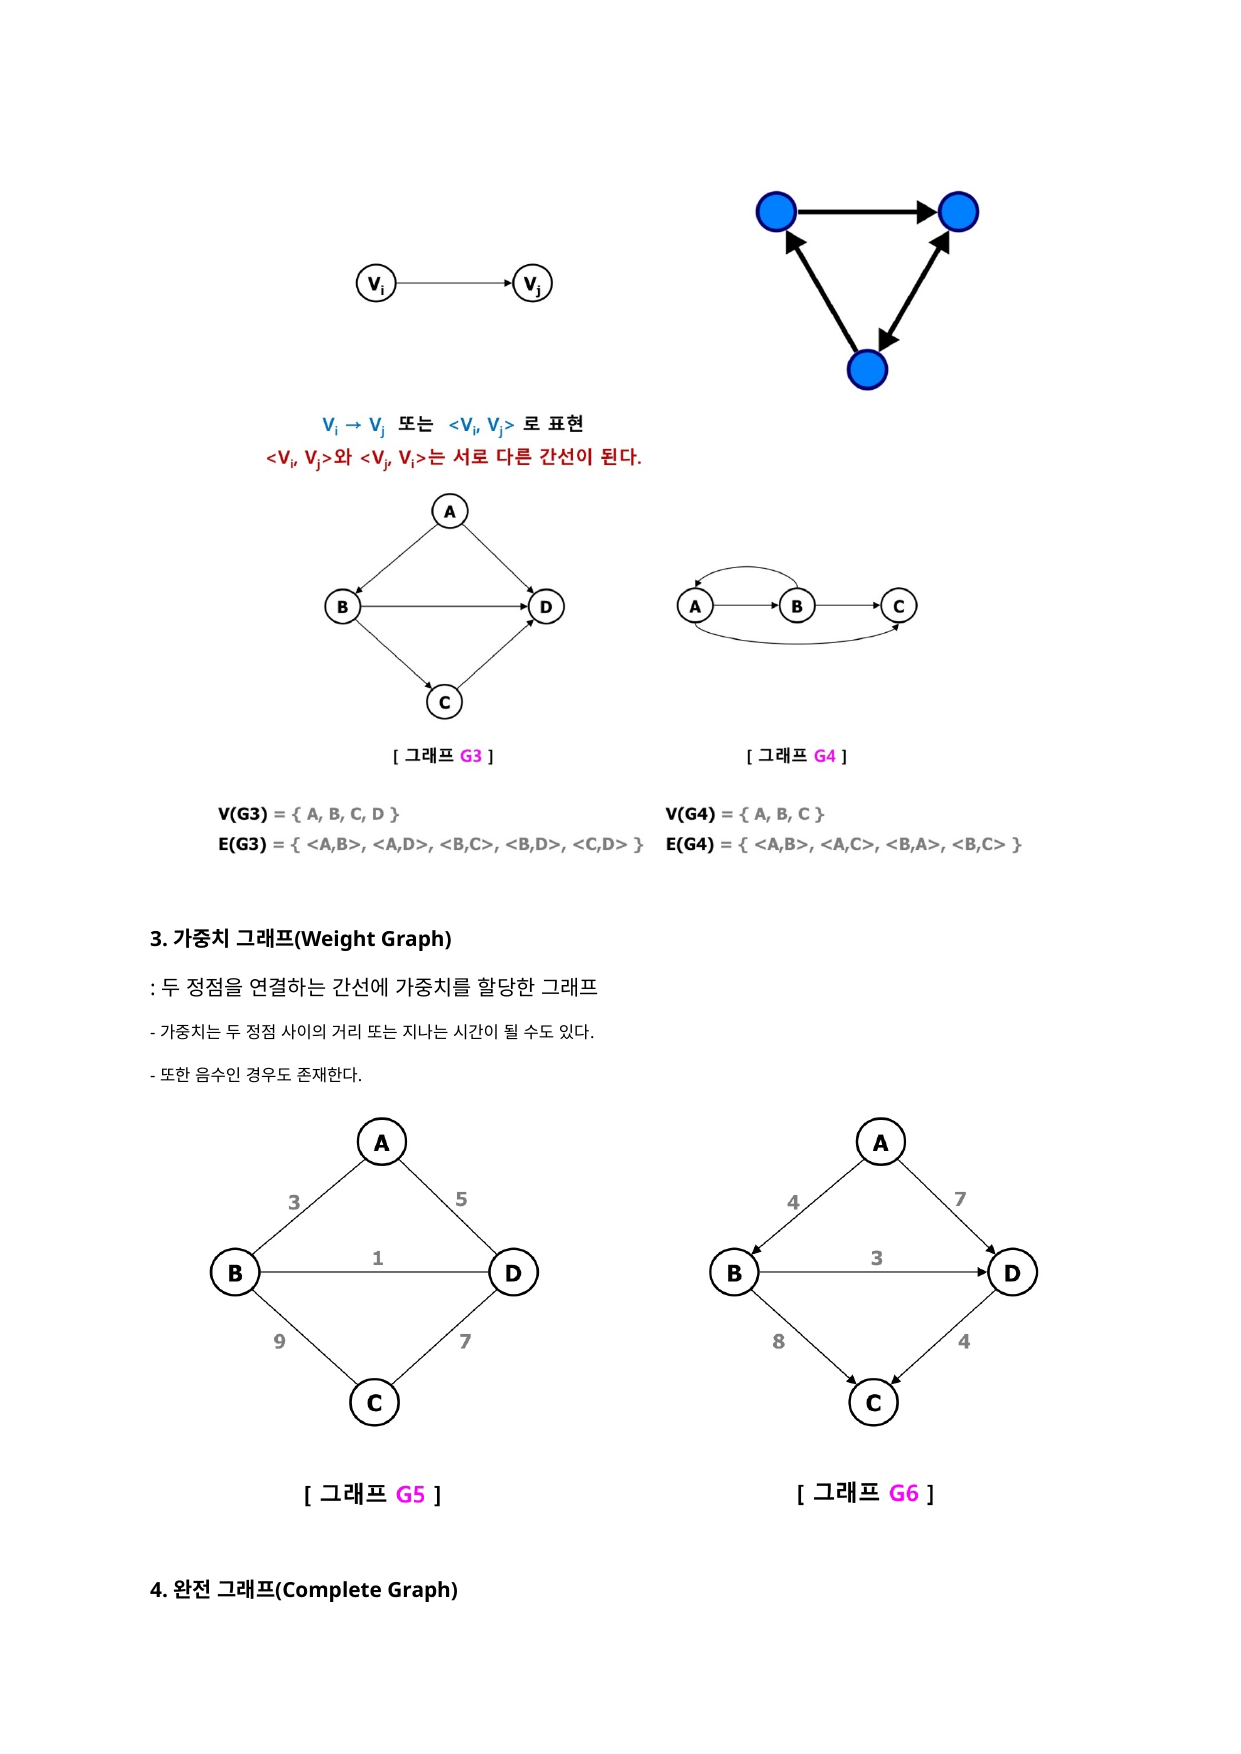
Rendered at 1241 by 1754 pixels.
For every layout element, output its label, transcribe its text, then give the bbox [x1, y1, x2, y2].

text 4. 완전 그래프(Complete Graph) [150, 1573, 1090, 1604]
text - 또한 음수인 경우도 존재한다. [150, 1062, 1090, 1086]
picture [255, 177, 985, 472]
picture [213, 489, 1027, 857]
text - 가중치는 두 정점 사이의 거리 또는 지나는 시간이 될 수도 있다. [150, 1019, 1090, 1044]
picture [195, 1104, 1045, 1515]
text : 두 정점을 연결하는 간선에 가중치를 할당한 그래프 [150, 971, 1090, 1001]
text 3. 가중치 그래프(Weight Graph) [150, 922, 1090, 952]
